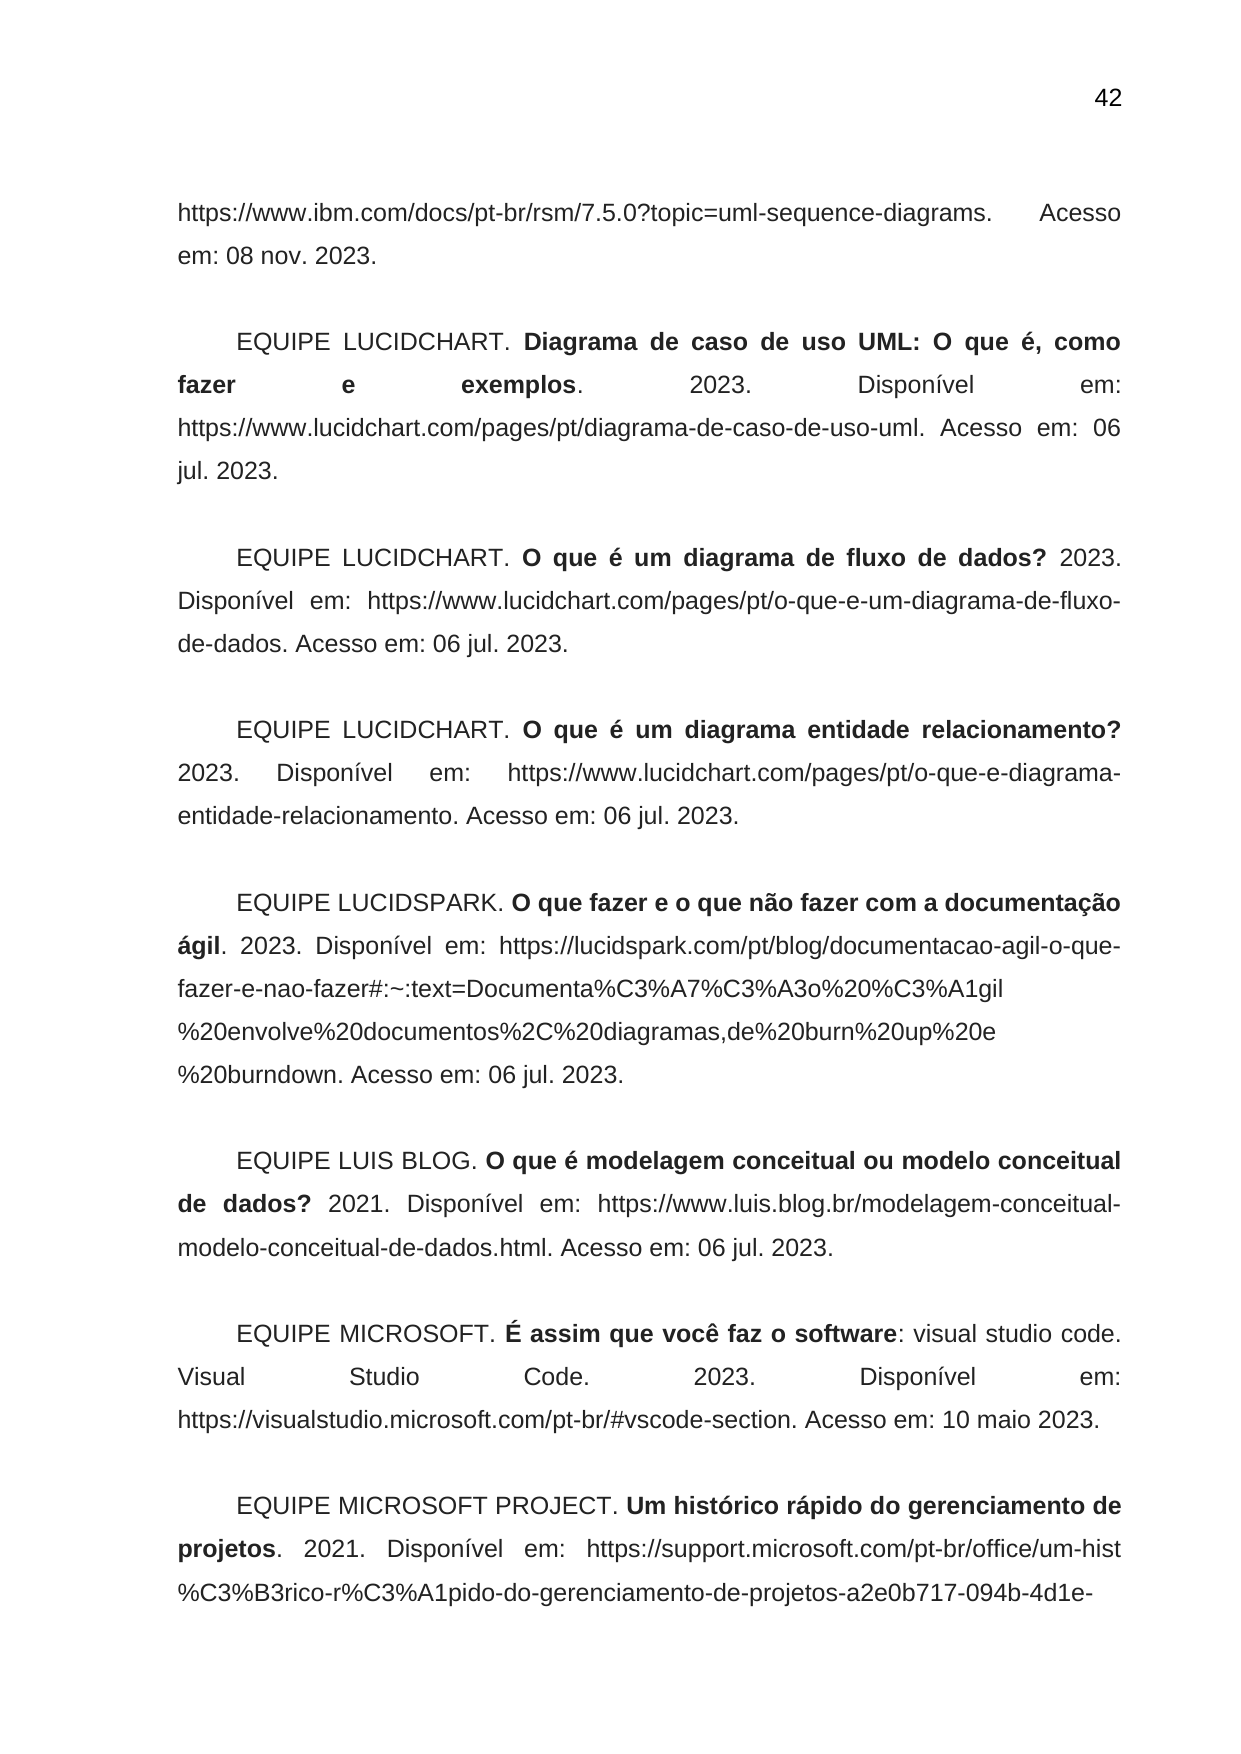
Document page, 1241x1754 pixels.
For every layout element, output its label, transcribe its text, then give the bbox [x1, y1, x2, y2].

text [177, 1491, 1122, 1606]
text EQUIPE LUCIDCHART. Diagrama de caso de uso UML: O que é, como fazer e exemplos. 2023. Disponível em: https://www.lucidchart.com/pages/pt/diagrama-de-caso-de-uso-uml. Acesso em: 06 jul. 2023. [177, 327, 1122, 485]
text EQUIPE LUCIDCHART. O que é um diagrama de fluxo de dados? 2023. Disponível em: https://www.lucidchart.com/pages/pt/o-que-e-um-diagrama-de-fluxo-de-dados. Acesso em: 06 jul. 2023. [177, 543, 1122, 658]
text EQUIPE MICROSOFT. É assim que você faz o software: visual studio code. Visual Studio Code. 2023. Disponível em: https://visualstudio.microsoft.com/pt-br/#vscode-section. Acesso em: 10 maio 2023. [177, 1319, 1122, 1434]
text EQUIPE LUCIDCHART. O que é um diagrama entidade relacionamento? 2023. Disponível em: https://www.lucidchart.com/pages/pt/o-que-e-diagrama-entidade-relacionamento. Acesso em: 06 jul. 2023. [177, 715, 1122, 830]
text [177, 198, 1122, 269]
text EQUIPE LUCIDSPARK. O que fazer e o que não fazer com a documentação ágil. 2023. Disponível em: https://lucidspark.com/pt/blog/documentacao-agil-o-que-fazer-e-nao-fazer#:~:text=Documenta%C3%A7%C3%A3o%20%C3%A1gil%20envolve%20documentos%2C%20diagramas,de%20burn%20up%20e%20burndown. Acesso em: 06 jul. 2023. [177, 888, 1122, 1089]
text EQUIPE LUIS BLOG. O que é modelagem conceitual ou modelo conceitual de dados? 2021. Disponível em: https://www.luis.blog.br/modelagem-conceitual-modelo-conceitual-de-dados.html. Acesso em: 06 jul. 2023. [177, 1146, 1122, 1261]
